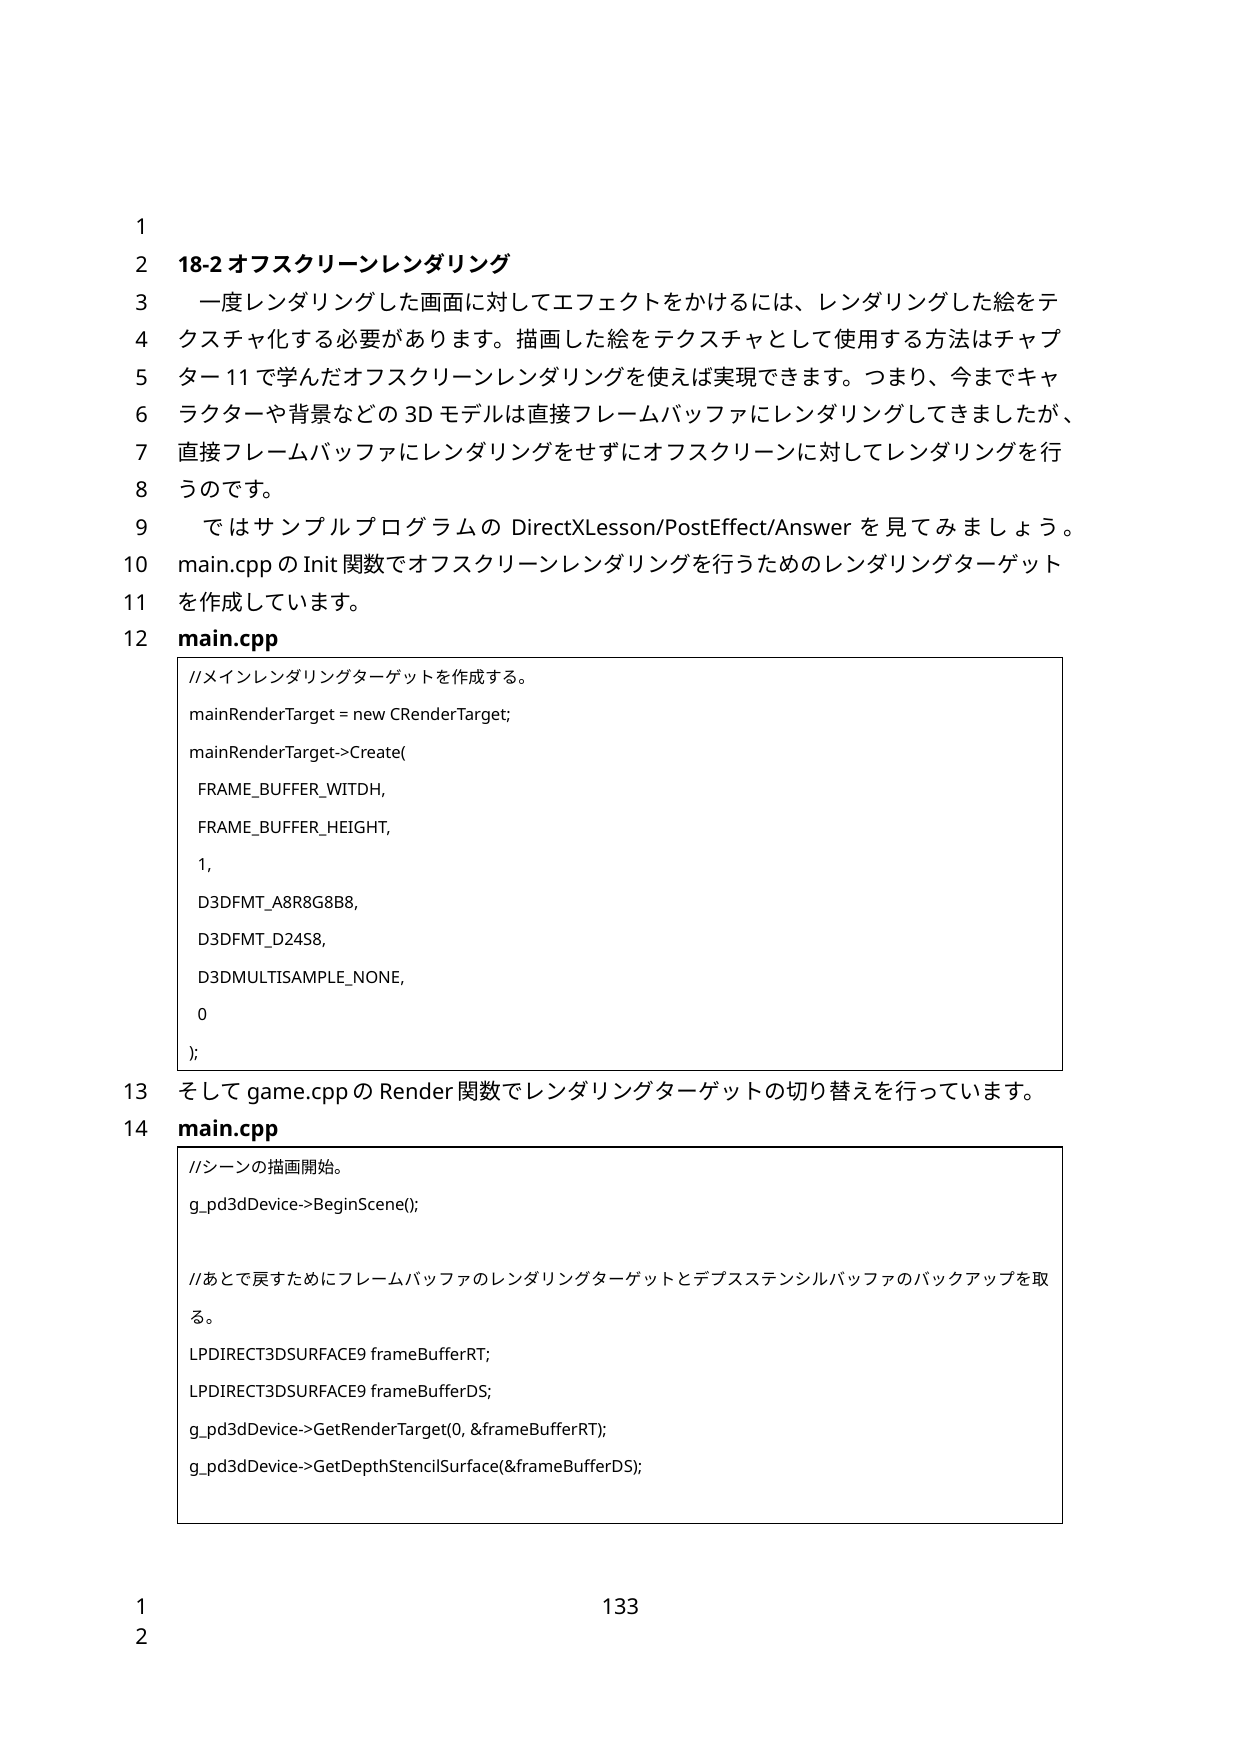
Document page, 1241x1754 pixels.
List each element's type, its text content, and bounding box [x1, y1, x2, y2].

text main.cpp [177, 1109, 1063, 1146]
text 18-2 オフスクリーンレンダリング [177, 244, 1063, 282]
text そしてgame.cppのRender関数でレンダリングターゲットの切り替えを行っています。 [177, 1071, 1063, 1109]
text main.cpp [177, 619, 1063, 657]
text ではサンプルプログラムのDirectXLesson/PostEffect/Answerを見てみましょう。main.cppのInit関数でオフスクリーンレンダリングを行うためのレンダリングターゲットを作成しています。 [177, 507, 1063, 619]
table_header //メインレンダリングターゲットを作成する。 mainRenderTarget = new CRenderTarget; mainRenderTarget->Create( FRAME_BUFFER_WITDH, FRAME_BUFFER_HEIGHT, 1, D3DFMT_A8R8G8B8, D3DFMT_D24S8, D3DMULTISAMPLE_NONE, 0 ); [178, 658, 1062, 1070]
text 一度レンダリングした画面に対してエフェクトをかけるには、レンダリングした絵をテクスチャ化する必要があります。描画した絵をテクスチャとして使用する方法はチャプター11で学んだオフスクリーンレンダリングを使えば実現できます。つまり、今までキャラクターや背景などの3Dモデルは直接フレームバッファにレンダリングしてきましたが、直接フレームバッファにレンダリングをせずにオフスクリーンに対してレンダリングを行うのです。 [177, 282, 1063, 507]
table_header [178, 1148, 1062, 1522]
